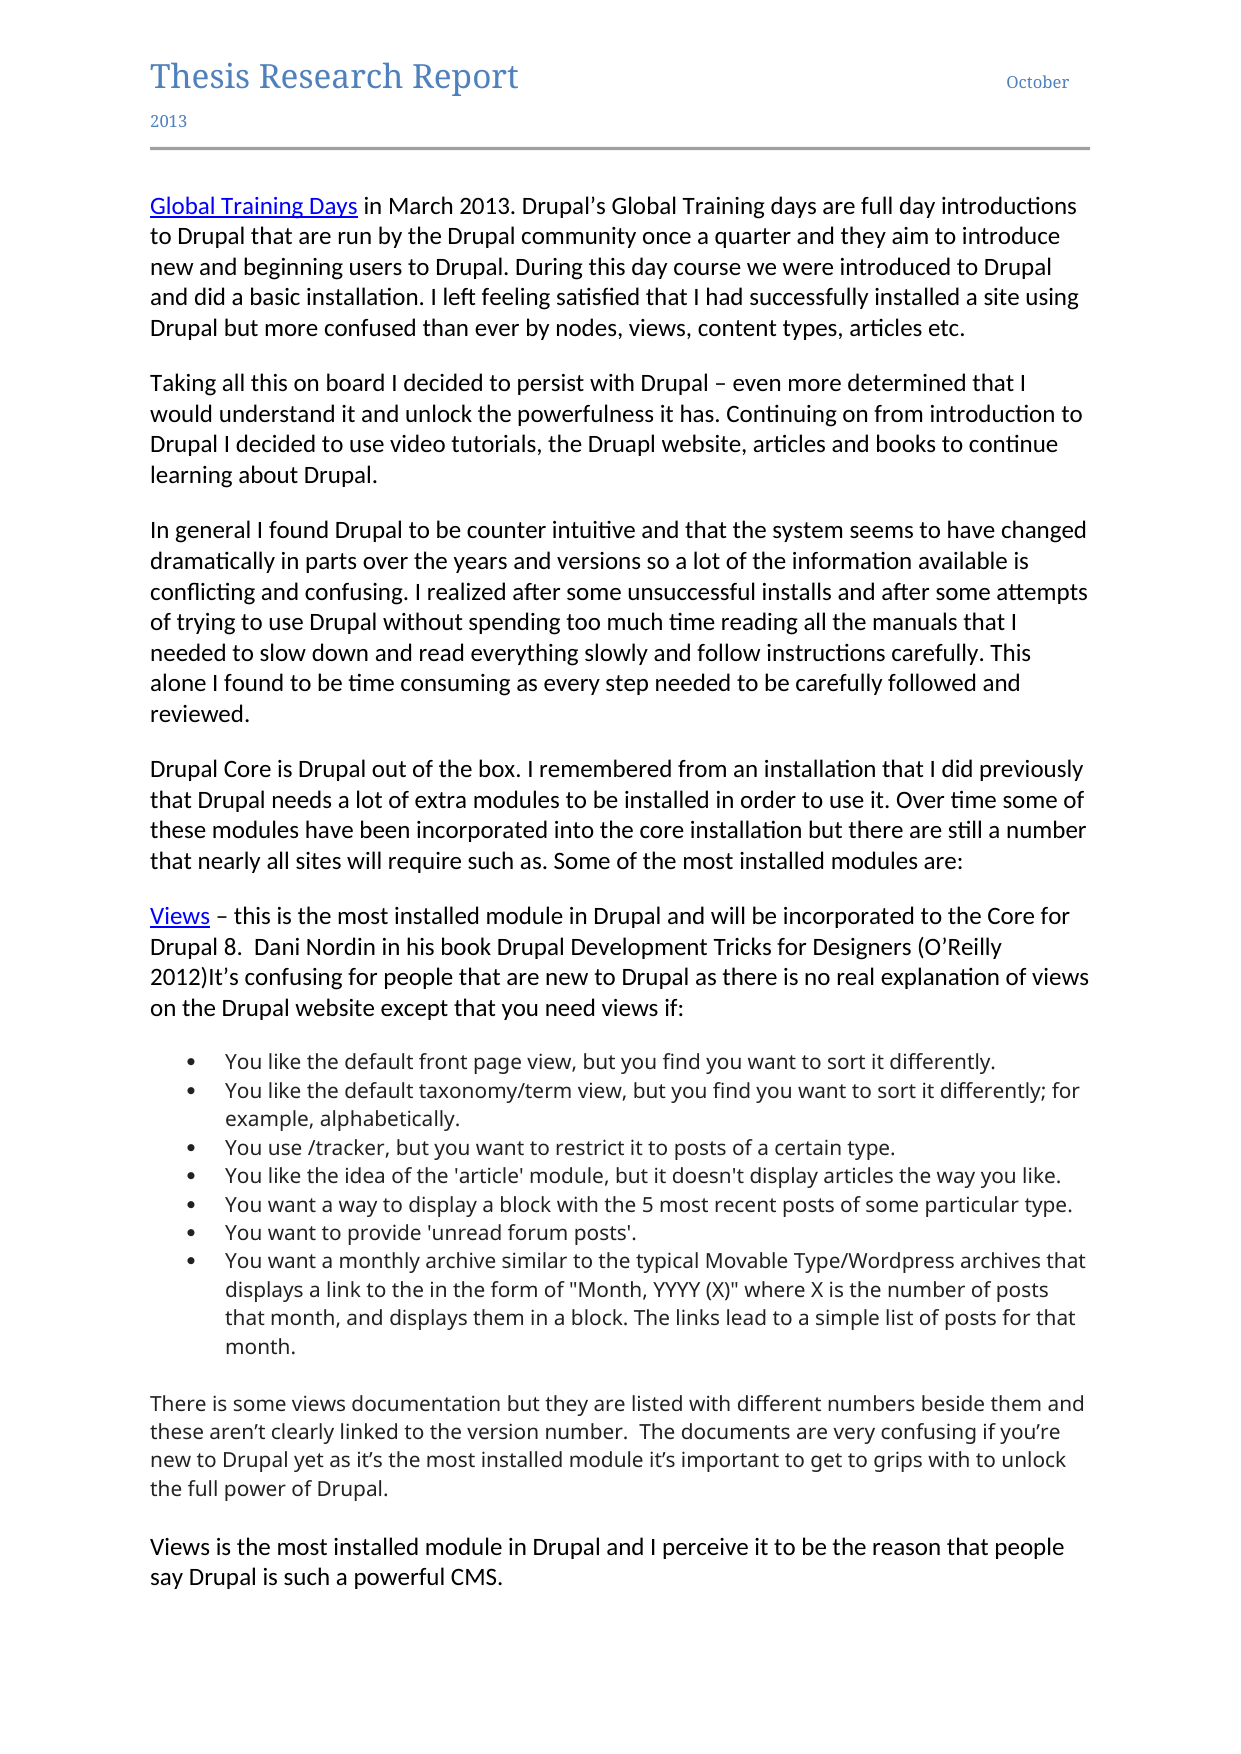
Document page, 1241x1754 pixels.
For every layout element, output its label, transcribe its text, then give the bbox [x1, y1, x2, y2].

text Views is the most installed module in Drupal and I perceive it to be the reason that people say Drupal is such a powerful CMS. [150, 1531, 1090, 1592]
list You like the idea of the 'article' module, but it doesn't display articles the way you like. [187, 1161, 1090, 1190]
text In general I found Drupal to be counter intuitive and that the system seems to have changed dramatically in parts over the years and versions so a lot of the information available is conflicting and confusing. I realized after some unsuccessful installs and after some attempts of trying to use Drupal without spending too much time reading all the manuals that I needed to slow down and read everything slowly and follow instructions carefully. This alone I found to be time consuming as every step needed to be carefully followed and reviewed. [150, 515, 1090, 728]
list You want to provide 'unread forum posts'. [187, 1218, 1090, 1247]
list You want a way to display a block with the 5 most recent posts of some particular type. [187, 1190, 1090, 1218]
text Drupal Core is Drupal out of the box. I remembered from an installation that I did previously that Drupal needs a lot of extra modules to be installed in order to use it. Over time some of these modules have been incorporated into the core installation but there are still a number that nearly all sites will require such as. Some of the most installed modules are: [150, 753, 1090, 875]
list You want a monthly archive similar to the typical Movable Type/Wordpress archives that displays a link to the in the form of "Month, YYYY (X)" where X is the number of posts that month, and displays them in a block. The links lead to a simple list of posts for that month. [187, 1247, 1090, 1360]
list You like the default taxonomy/term view, but you find you want to sort it differently; for example, alphabetically. [187, 1076, 1090, 1133]
text Taking all this on board I decided to persist with Drupal – even more determined that I would understand it and unlock the powerfulness it has. Continuing on from introduction to Drupal I decided to use video tutorials, the Druapl website, articles and books to continue learning about Drupal. [150, 368, 1090, 490]
text There is some views documentation but they are listed with different numbers beside them and these aren’t clearly linked to the version number. The documents are very confusing if you’re new to Drupal yet as it’s the most installed module it’s important to get to grips with to unlock the full power of Drupal. [150, 1389, 1090, 1502]
text Views – this is the most installed module in Drupal and will be incorporated to the Core for Drupal 8. Dani Nordin in his book Drupal Development Tricks for Designers (O’Reilly 2012)It’s confusing for people that are new to Drupal as there is no real explanation of views on the Drupal website except that you need views if: [150, 900, 1090, 1022]
list You like the default front page view, but you find you want to sort it differently. [187, 1047, 1090, 1076]
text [150, 190, 1090, 343]
list You use /tracker, but you want to restrict it to posts of a certain type. [187, 1133, 1090, 1161]
